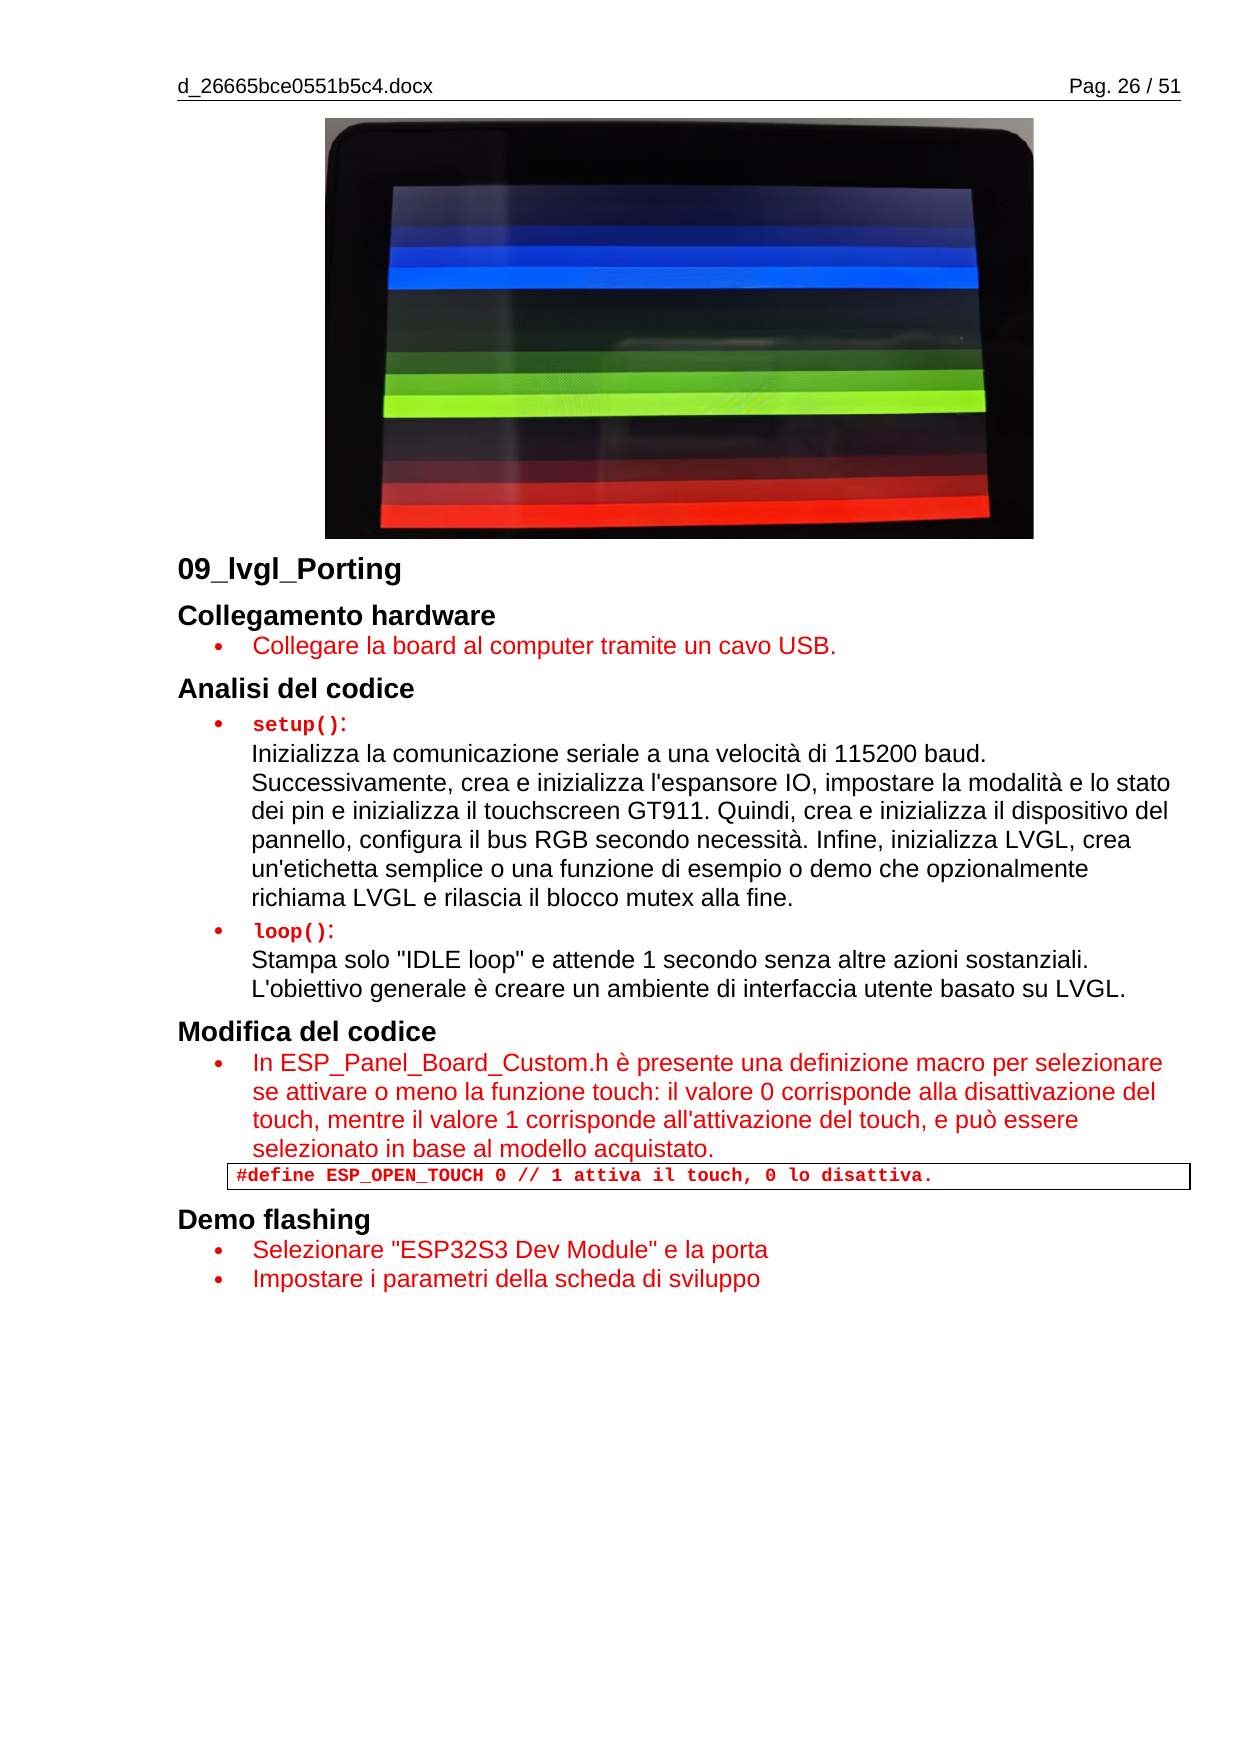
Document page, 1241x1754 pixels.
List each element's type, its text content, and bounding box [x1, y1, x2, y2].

text Stampa solo "IDLE loop" e attende 1 secondo senza altre azioni sostanziali. L'obiettivo generale è creare un ambiente di interfaccia utente basato su LVGL. [251, 945, 1181, 1003]
subtitle 09_lvgl_Porting [177, 551, 1181, 586]
text Inizializza la comunicazione seriale a una velocità di 115200 baud. Successivamente, crea e inizializza l'espansore IO, impostare la modalità e lo stato dei pin e inizializza il touchscreen GT911. Quindi, crea e inizializza il dispositivo del pannello, configura il bus RGB secondo necessità. Infine, inizializza LVGL, crea un'etichetta semplice o una funzione di esempio o demo che opzionalmente richiama LVGL e rilascia il blocco mutex alla fine. [251, 739, 1181, 911]
text Selezionare "ESP32S3 Dev Module" e la porta [215, 1235, 1181, 1264]
text In ESP_Panel_Board_Custom.h è presente una definizione macro per selezionare se attivare o meno la funzione touch: il valore 0 corrisponde alla disattivazione del touch, mentre il valore 1 corrisponde all'attivazione del touch, e può essere selezionato in base al modello acquistato. [215, 1048, 1181, 1163]
picture [325, 118, 1034, 539]
text setup(): [215, 705, 1181, 739]
text Impostare i parametri della scheda di sviluppo [215, 1264, 1181, 1293]
text Modifica del codice [177, 1015, 1181, 1048]
text Collegare la board al computer tramite un cavo USB. [215, 631, 1181, 660]
text #define ESP_OPEN_TOUCH 0 // 1 attiva il touch, 0 lo disattiva. [228, 1164, 1189, 1189]
text Collegamento hardware [177, 599, 1181, 631]
text loop(): [215, 911, 1181, 945]
text Analisi del codice [177, 672, 1181, 705]
text Demo flashing [177, 1203, 1181, 1235]
